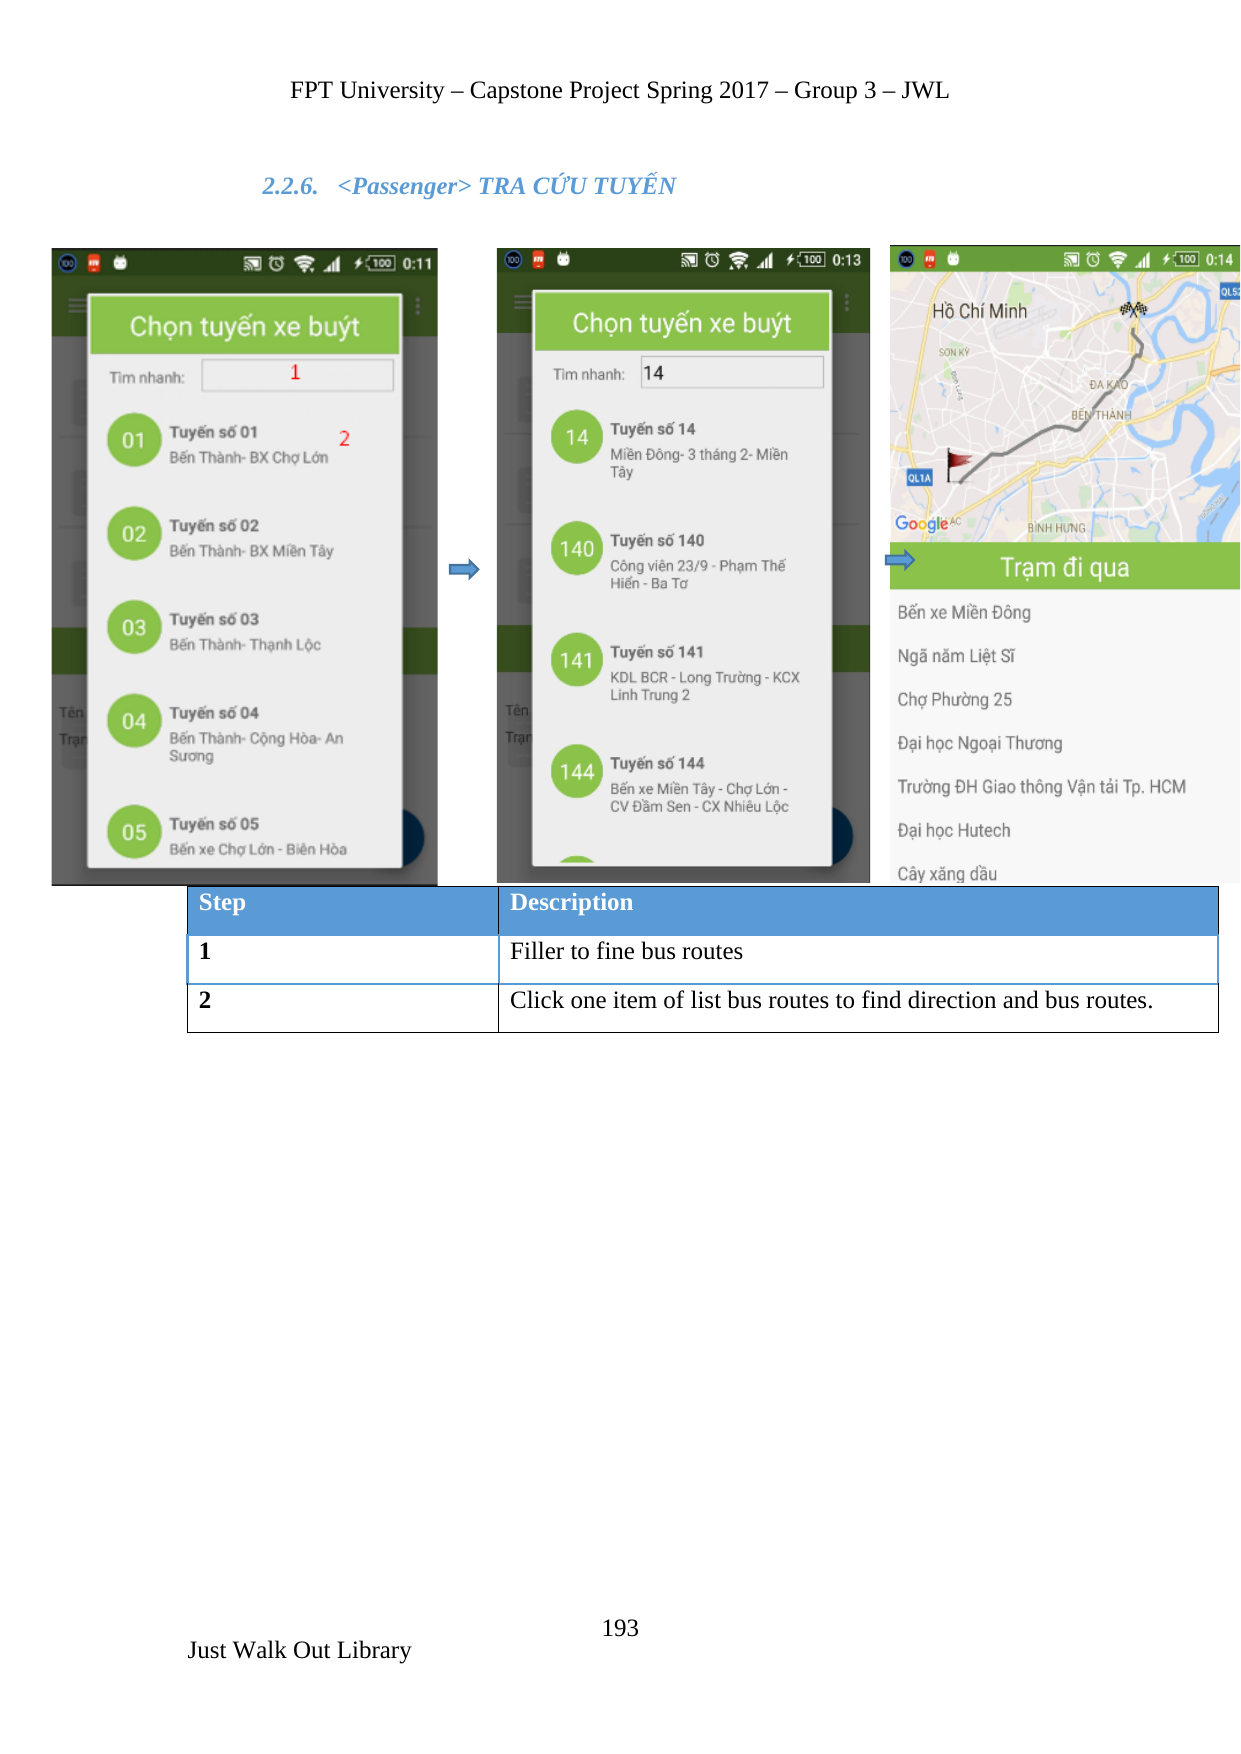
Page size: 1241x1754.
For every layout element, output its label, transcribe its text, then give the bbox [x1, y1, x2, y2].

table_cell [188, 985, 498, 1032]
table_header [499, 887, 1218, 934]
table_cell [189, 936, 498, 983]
picture [51, 248, 438, 886]
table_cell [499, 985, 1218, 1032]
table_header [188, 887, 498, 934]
subtitle <Passenger> TRA CỨU TUYẾN [262, 171, 1053, 199]
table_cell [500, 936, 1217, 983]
picture [496, 248, 871, 883]
picture [890, 245, 1241, 883]
